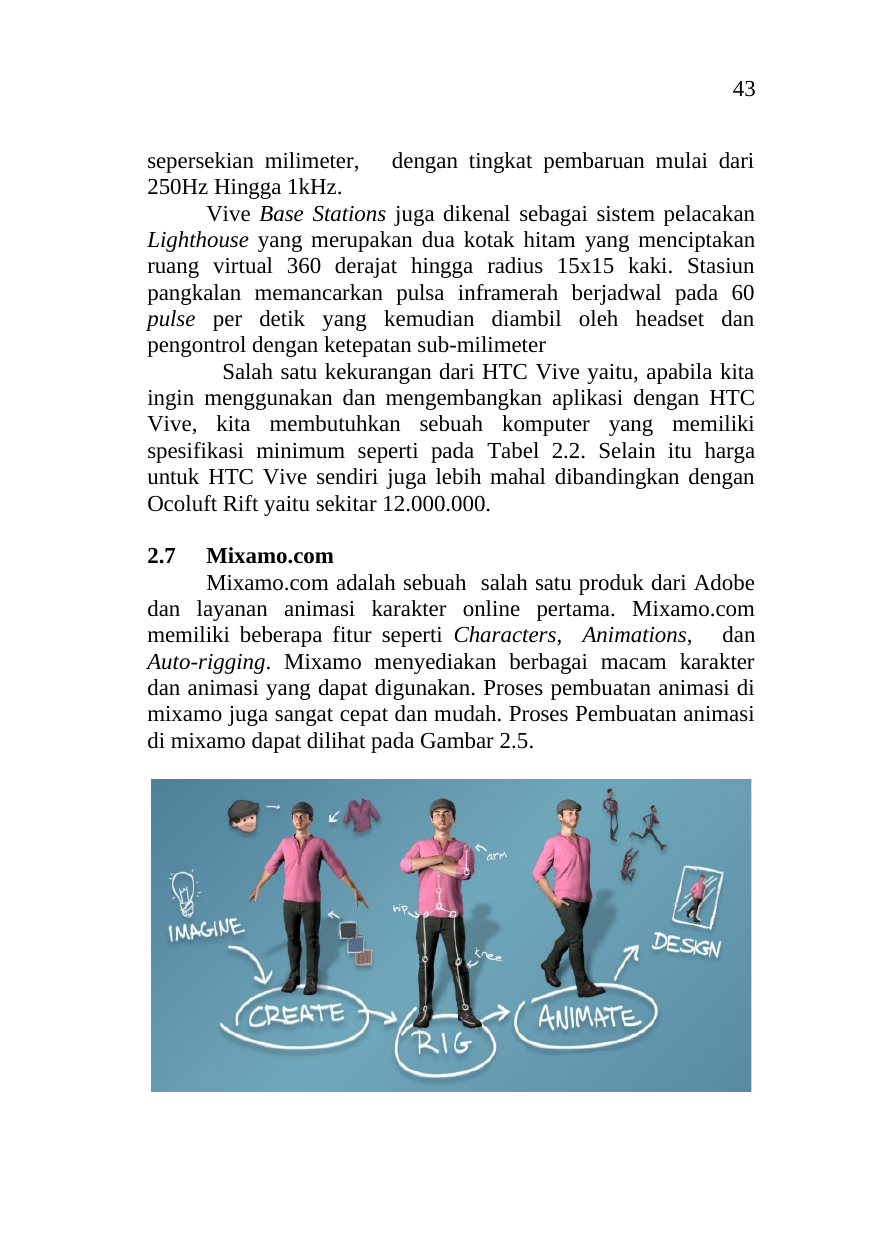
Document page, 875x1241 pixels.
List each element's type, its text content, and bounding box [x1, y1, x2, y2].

picture [151, 779, 752, 1092]
text Vive Base Stations juga dikenal sebagai sistem pelacakan Lighthouse yang merupakan dua kotak hitam yang menciptakan ruang virtual 360 derajat hingga radius 15x15 kaki. Stasiun pangkalan memancarkan pulsa inframerah berjadwal pada 60 pulse per detik yang kemudian diambil oleh headset dan pengontrol dengan ketepatan sub-milimeter [147, 200, 756, 358]
subtitle Mixamo.com [147, 542, 756, 569]
text Salah satu kekurangan dari HTC Vive yaitu, apabila kita ingin menggunakan dan mengembangkan aplikasi dengan HTC Vive, kita membutuhkan sebuah komputer yang memiliki spesifikasi minimum seperti pada Tabel 2.2. Selain itu harga untuk HTC Vive sendiri juga lebih mahal dibandingkan dengan Ocoluft Rift yaitu sekitar 12.000.000. [147, 358, 756, 516]
text Mixamo.com adalah sebuah salah satu produk dari Adobe dan layanan animasi karakter online pertama. Mixamo.com memiliki beberapa fitur seperti Characters, Animations, dan Auto-rigging. Mixamo menyediakan berbagai macam karakter dan animasi yang dapat digunakan. Proses pembuatan animasi di mixamo juga sangat cepat dan mudah. Proses Pembuatan animasi di mixamo dapat dilihat pada Gambar 2.5. [147, 569, 756, 753]
